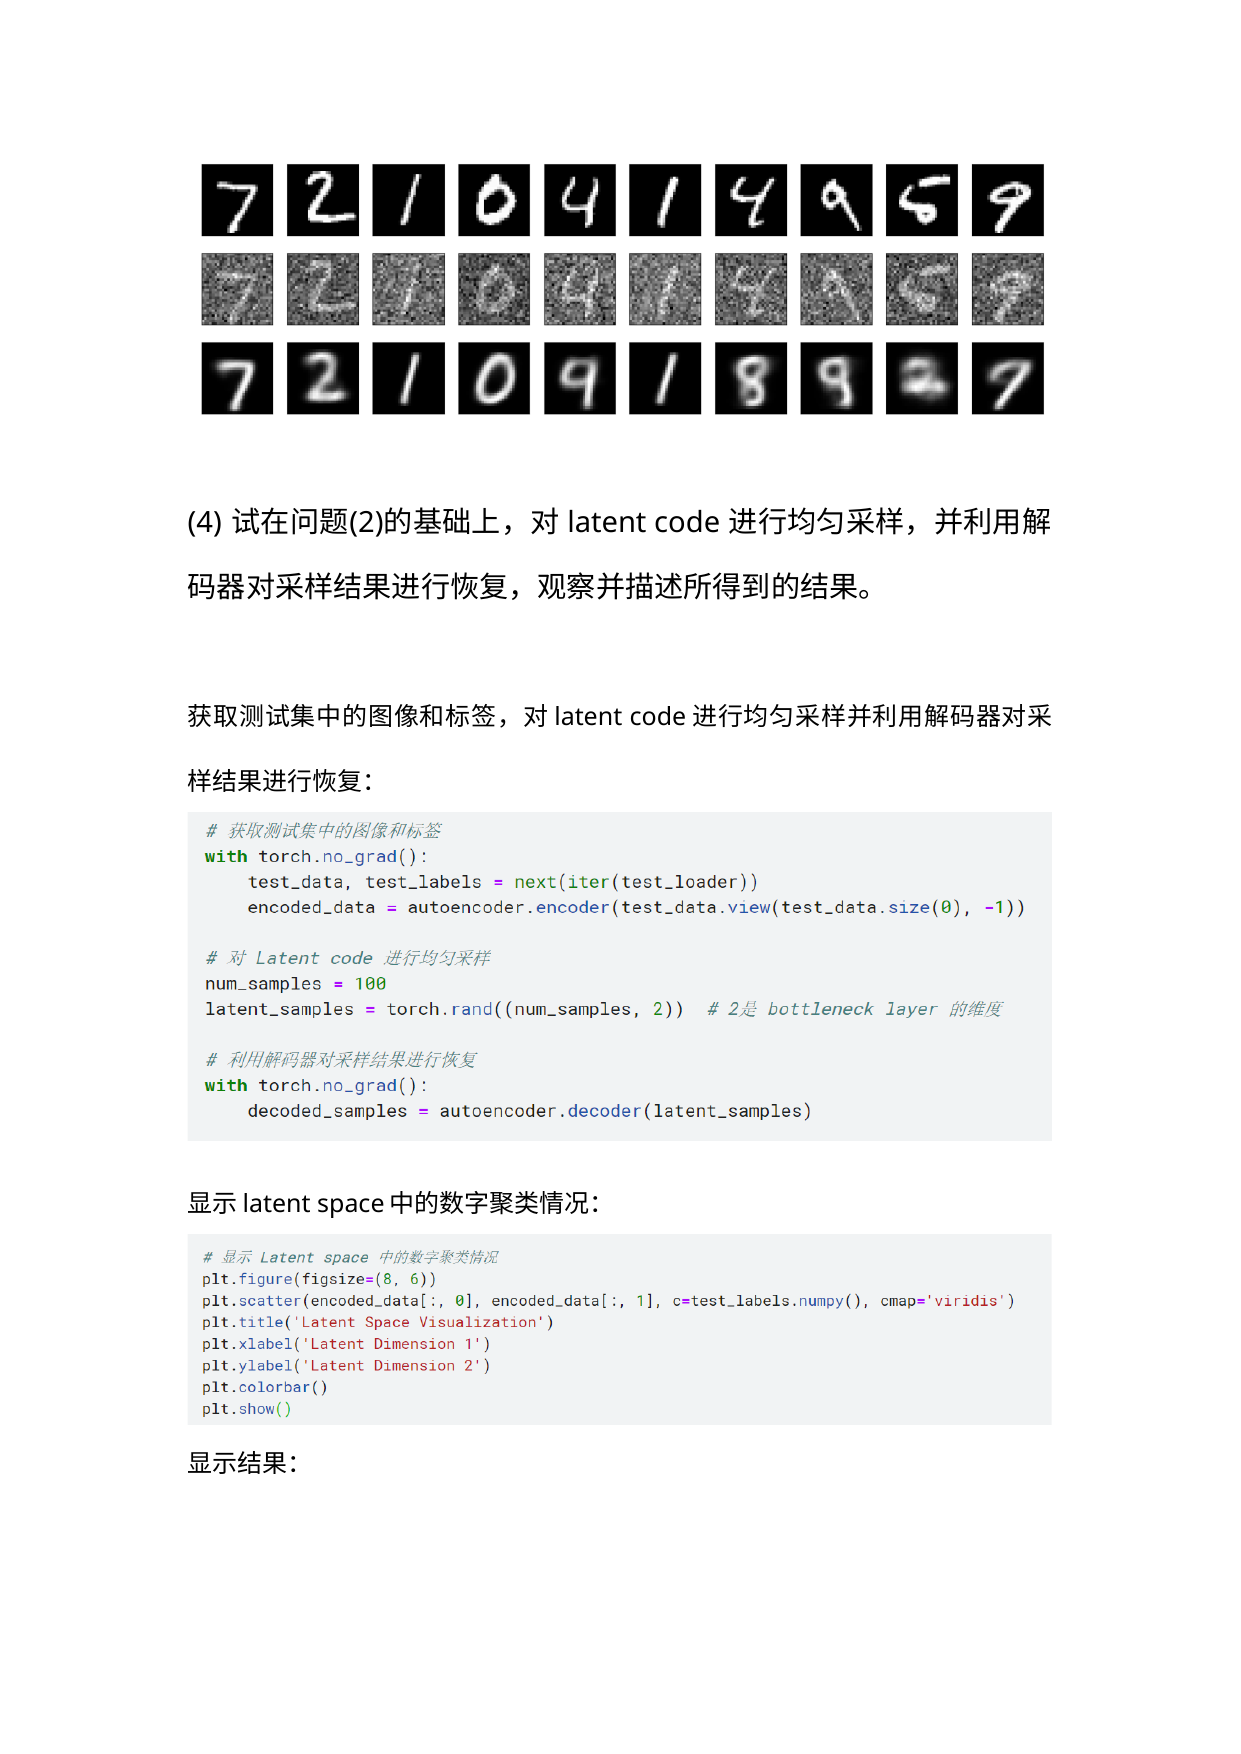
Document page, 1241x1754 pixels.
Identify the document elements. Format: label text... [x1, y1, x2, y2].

list 显示latent space中的数字聚类情况： [187, 1169, 1053, 1234]
picture [187, 162, 1053, 419]
list 试在问题(2)的基础上，对 latent code 进行均匀采样，并利用解码器对采样结果进行恢复，观察并描述所得到的结果。 [187, 487, 1053, 617]
picture [187, 812, 1052, 1141]
picture [187, 1234, 1052, 1425]
list 显示结果： [187, 1429, 1053, 1494]
list 获取测试集中的图像和标签，对latent code进行均匀采样并利用解码器对采样结果进行恢复： [187, 682, 1053, 812]
